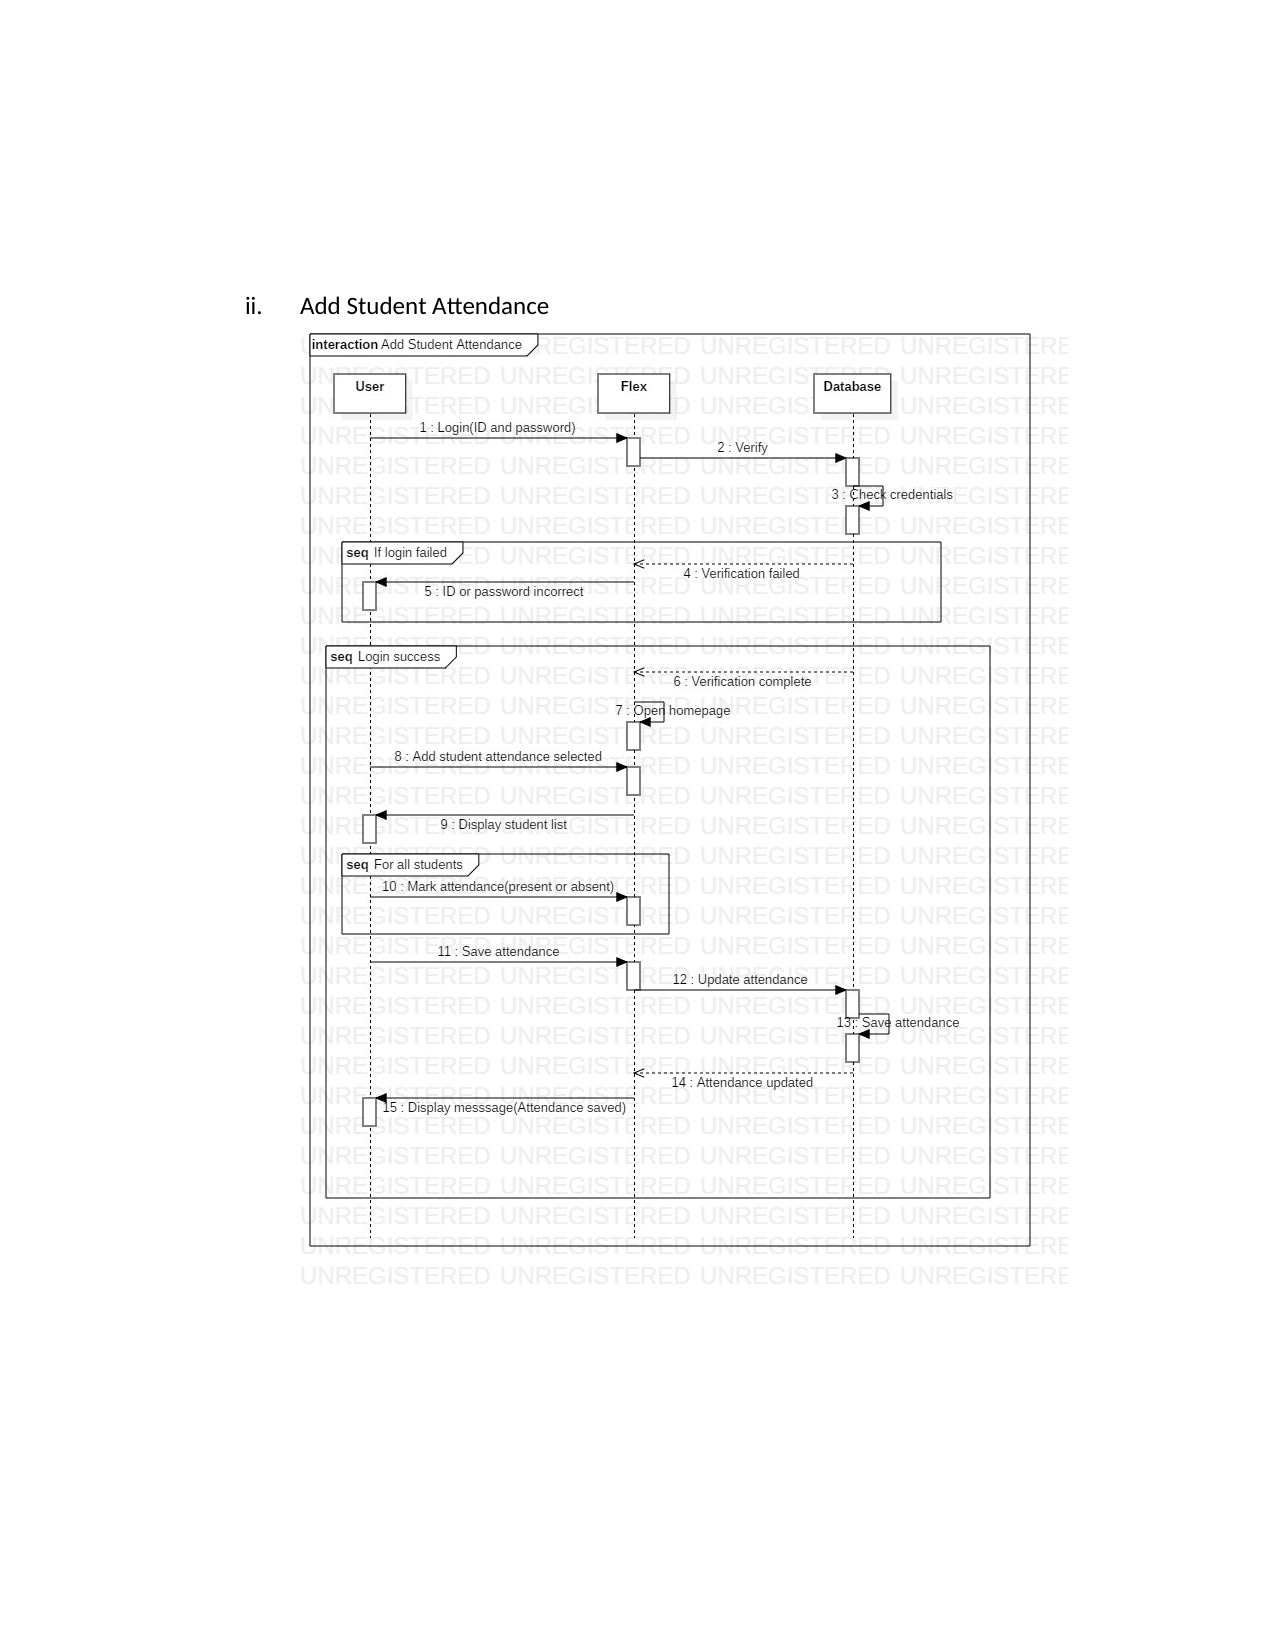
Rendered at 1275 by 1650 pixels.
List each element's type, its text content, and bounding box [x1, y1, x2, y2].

picture [300, 325, 1069, 1285]
list Add Student Attendance [262, 290, 1125, 321]
